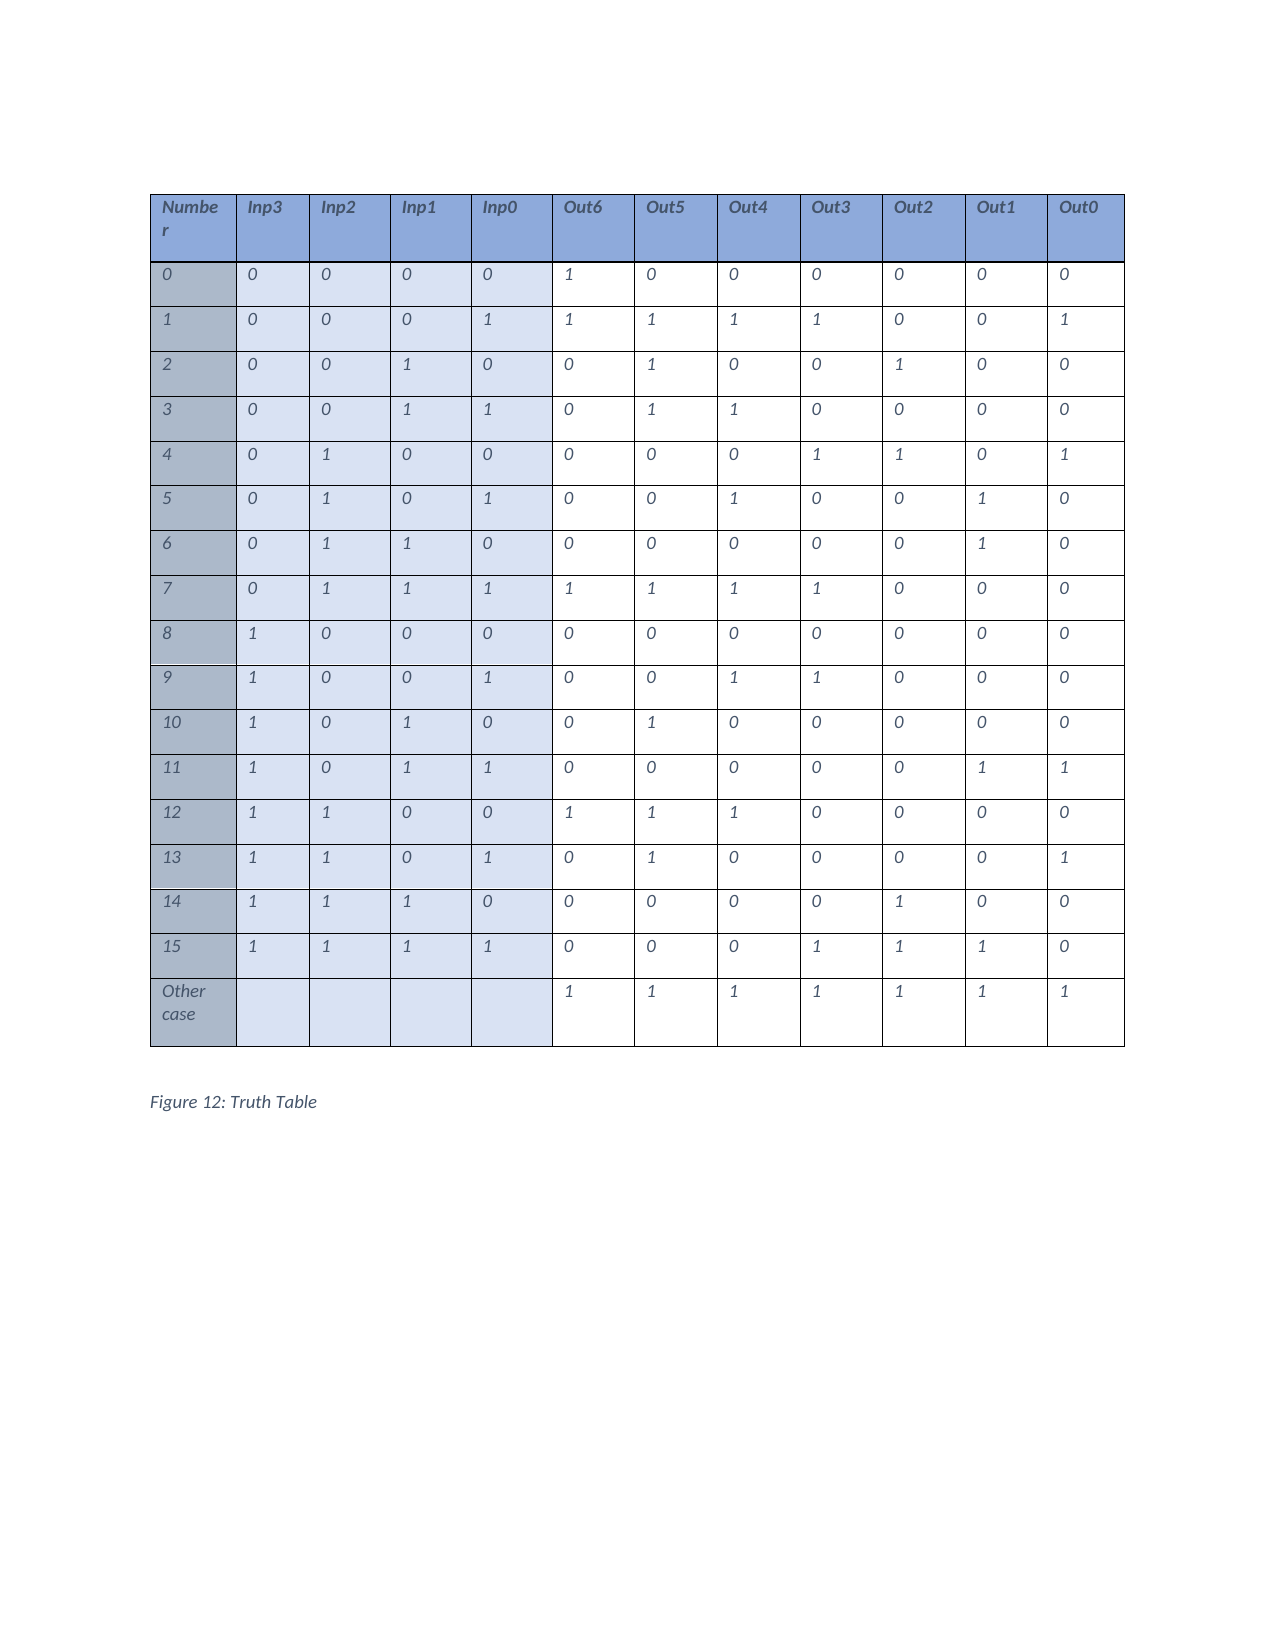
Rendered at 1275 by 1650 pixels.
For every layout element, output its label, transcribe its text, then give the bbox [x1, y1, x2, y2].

table_cell 0 [1048, 934, 1124, 978]
table_cell 7 [151, 576, 236, 620]
table_cell 0 [472, 531, 552, 575]
table_cell 1 [883, 890, 965, 933]
table_cell 0 [966, 442, 1047, 485]
table_cell 1 [718, 307, 800, 351]
table_cell 0 [635, 531, 717, 575]
table_cell 0 [1048, 531, 1124, 575]
table_cell 0 [635, 486, 717, 530]
table_cell 0 [718, 890, 800, 933]
table_cell 0 [718, 263, 800, 306]
table_cell 0 [553, 442, 634, 485]
table_cell 1 [966, 934, 1047, 978]
table_cell 0 [883, 621, 965, 664]
table_cell 1 [310, 800, 390, 844]
table_cell 0 [883, 307, 965, 351]
table_cell 0 [635, 263, 717, 306]
table_cell 1 [718, 979, 800, 1046]
table_cell 1 [237, 800, 309, 844]
table_cell Other case [151, 979, 236, 1046]
table_header Number [151, 195, 236, 261]
table_cell 0 [883, 710, 965, 754]
table_cell 0 [718, 621, 800, 664]
table_cell 1 [635, 710, 717, 754]
table_cell 0 [310, 755, 390, 799]
table_cell 1 [1048, 845, 1124, 888]
table_cell 1 [635, 979, 717, 1046]
table_cell 1 [472, 666, 552, 709]
table_cell 1 [883, 934, 965, 978]
table_cell 14 [151, 890, 236, 933]
table_cell 0 [391, 621, 471, 664]
table_cell 0 [237, 486, 309, 530]
table_cell 0 [801, 710, 882, 754]
table_cell 1 [151, 307, 236, 351]
table_cell 1 [472, 934, 552, 978]
table_cell 0 [635, 890, 717, 933]
table_cell 1 [553, 979, 634, 1046]
table_cell 8 [151, 621, 236, 664]
table_cell 0 [966, 845, 1047, 888]
table_cell 0 [966, 576, 1047, 620]
table_cell 1 [237, 710, 309, 754]
table_cell 0 [635, 621, 717, 664]
table_cell 0 [718, 710, 800, 754]
table_cell 0 [966, 397, 1047, 441]
table_cell 4 [151, 442, 236, 485]
table_cell 1 [966, 979, 1047, 1046]
table_cell 0 [718, 442, 800, 485]
table_cell 0 [310, 263, 390, 306]
table_cell 0 [391, 666, 471, 709]
table_cell 0 [553, 666, 634, 709]
table_cell 0 [391, 845, 471, 888]
table_cell 1 [310, 934, 390, 978]
table_cell 0 [310, 397, 390, 441]
table_cell 0 [553, 890, 634, 933]
table_cell 0 [801, 800, 882, 844]
table_cell 0 [718, 755, 800, 799]
table_cell 0 [883, 531, 965, 575]
table_header Out5 [635, 195, 717, 261]
table_cell 1 [635, 845, 717, 888]
table_cell 0 [1048, 621, 1124, 664]
table_cell 0 [883, 263, 965, 306]
table_cell 0 [472, 800, 552, 844]
table_cell 1 [472, 307, 552, 351]
table_cell 0 [883, 845, 965, 888]
table_cell 0 [1048, 666, 1124, 709]
table_cell 1 [310, 486, 390, 530]
table_cell 1 [635, 352, 717, 396]
table_cell 0 [472, 352, 552, 396]
table_cell 0 [966, 666, 1047, 709]
table_cell 0 [391, 442, 471, 485]
table_cell 0 [1048, 397, 1124, 441]
table_cell 0 [883, 397, 965, 441]
table_cell 1 [553, 307, 634, 351]
table_cell 0 [553, 710, 634, 754]
table_cell 0 [151, 263, 236, 306]
table_header Out0 [1048, 195, 1124, 261]
table_cell 3 [151, 397, 236, 441]
table_cell 0 [1048, 890, 1124, 933]
table_cell 0 [801, 263, 882, 306]
table_cell 1 [310, 442, 390, 485]
table_cell 1 [801, 307, 882, 351]
table_cell 1 [472, 576, 552, 620]
table_cell 0 [966, 307, 1047, 351]
table_cell 0 [237, 531, 309, 575]
table_cell 0 [966, 263, 1047, 306]
table_cell 11 [151, 755, 236, 799]
table_cell 0 [391, 800, 471, 844]
table_cell [472, 979, 552, 1046]
table_cell 1 [391, 934, 471, 978]
table_header Inp2 [310, 195, 390, 261]
table_cell 1 [801, 979, 882, 1046]
table_cell 1 [553, 263, 634, 306]
table_cell 1 [801, 934, 882, 978]
table_cell 0 [801, 621, 882, 664]
table_cell 0 [472, 263, 552, 306]
table_cell 1 [1048, 307, 1124, 351]
table_cell 0 [966, 800, 1047, 844]
table_header Out3 [801, 195, 882, 261]
table_cell 1 [472, 397, 552, 441]
table_cell 1 [391, 397, 471, 441]
table_cell 1 [718, 666, 800, 709]
table_cell 1 [553, 576, 634, 620]
table_cell 0 [718, 845, 800, 888]
table_cell 0 [391, 307, 471, 351]
table_cell 0 [237, 263, 309, 306]
table_cell 0 [310, 621, 390, 664]
table_cell 1 [472, 755, 552, 799]
table_cell 0 [237, 352, 309, 396]
table_cell 1 [553, 800, 634, 844]
table_cell 0 [966, 710, 1047, 754]
table_cell 0 [883, 486, 965, 530]
table_cell 0 [801, 352, 882, 396]
table_cell 1 [237, 621, 309, 664]
table_cell 0 [237, 307, 309, 351]
table_cell [310, 979, 390, 1046]
table_cell 1 [883, 979, 965, 1046]
table_cell 0 [553, 486, 634, 530]
table_cell 10 [151, 710, 236, 754]
table_cell 0 [553, 755, 634, 799]
table_cell 0 [310, 307, 390, 351]
table_cell 1 [883, 352, 965, 396]
table_cell 0 [1048, 352, 1124, 396]
table_cell 1 [966, 755, 1047, 799]
table_cell 1 [883, 442, 965, 485]
table_cell 1 [801, 442, 882, 485]
table_cell 1 [391, 890, 471, 933]
table_cell 0 [1048, 710, 1124, 754]
table_cell 1 [1048, 979, 1124, 1046]
table_cell 0 [801, 486, 882, 530]
table_cell 0 [635, 934, 717, 978]
table_cell 0 [472, 621, 552, 664]
table_cell 0 [801, 755, 882, 799]
table_header Inp1 [391, 195, 471, 261]
table_cell 5 [151, 486, 236, 530]
table_cell 1 [635, 397, 717, 441]
table_cell 1 [801, 666, 882, 709]
table_cell 1 [237, 755, 309, 799]
table_cell 1 [391, 531, 471, 575]
table_cell [237, 979, 309, 1046]
table_cell 0 [883, 576, 965, 620]
table_cell 1 [966, 531, 1047, 575]
table_header Inp0 [472, 195, 552, 261]
table_cell 1 [310, 890, 390, 933]
table_cell 0 [310, 710, 390, 754]
table_header Out2 [883, 195, 965, 261]
table_cell 0 [966, 352, 1047, 396]
table_cell 0 [310, 666, 390, 709]
table_cell 0 [718, 352, 800, 396]
table_cell 1 [718, 486, 800, 530]
table_cell 0 [883, 666, 965, 709]
table_cell 1 [718, 576, 800, 620]
table_cell 2 [151, 352, 236, 396]
table_cell 0 [801, 890, 882, 933]
table_cell 0 [1048, 800, 1124, 844]
table_cell 0 [472, 890, 552, 933]
table_cell 0 [635, 666, 717, 709]
table_cell 1 [391, 352, 471, 396]
table_cell 12 [151, 800, 236, 844]
table_cell 1 [391, 710, 471, 754]
table_cell 0 [553, 352, 634, 396]
text Figure 12: Truth Table [150, 1091, 1125, 1113]
table_cell 1 [1048, 442, 1124, 485]
table_cell 0 [635, 442, 717, 485]
table_header Out4 [718, 195, 800, 261]
table_cell 0 [1048, 576, 1124, 620]
table_cell 0 [883, 755, 965, 799]
table_header Inp3 [237, 195, 309, 261]
table_cell 0 [966, 890, 1047, 933]
table_cell 0 [718, 531, 800, 575]
table_cell 1 [718, 397, 800, 441]
table_cell 0 [237, 576, 309, 620]
table_cell 1 [310, 845, 390, 888]
table_cell 0 [801, 531, 882, 575]
table_cell 0 [801, 845, 882, 888]
table_cell 1 [237, 666, 309, 709]
table_cell 0 [391, 263, 471, 306]
table_cell 9 [151, 666, 236, 709]
table_header Out1 [966, 195, 1047, 261]
table_cell 1 [237, 934, 309, 978]
table_header Out6 [553, 195, 634, 261]
table_cell 6 [151, 531, 236, 575]
table_cell 1 [310, 576, 390, 620]
table_cell 1 [391, 755, 471, 799]
table_cell 0 [718, 934, 800, 978]
table_cell 1 [966, 486, 1047, 530]
table_cell 0 [801, 397, 882, 441]
table_cell 0 [553, 531, 634, 575]
table_cell 0 [310, 352, 390, 396]
table_cell 1 [635, 800, 717, 844]
table_cell 1 [237, 890, 309, 933]
table_cell 1 [237, 845, 309, 888]
table_cell 0 [472, 710, 552, 754]
table_cell 0 [553, 621, 634, 664]
table_cell 1 [635, 307, 717, 351]
table_cell 15 [151, 934, 236, 978]
table_cell 0 [635, 755, 717, 799]
table_cell 1 [310, 531, 390, 575]
table_cell 13 [151, 845, 236, 888]
table_cell 0 [553, 934, 634, 978]
table_cell 0 [883, 800, 965, 844]
table_cell 0 [553, 845, 634, 888]
table_cell 0 [966, 621, 1047, 664]
table_cell 1 [1048, 755, 1124, 799]
table_cell 0 [391, 486, 471, 530]
table_cell 1 [635, 576, 717, 620]
table_cell 1 [472, 845, 552, 888]
table_cell 0 [553, 397, 634, 441]
table_cell 0 [237, 442, 309, 485]
table_cell [391, 979, 471, 1046]
table_cell 1 [391, 576, 471, 620]
table_cell 0 [472, 442, 552, 485]
table_cell 0 [1048, 263, 1124, 306]
table_cell 0 [237, 397, 309, 441]
table_cell 1 [472, 486, 552, 530]
table_cell 1 [801, 576, 882, 620]
table_cell 0 [1048, 486, 1124, 530]
table_cell 1 [718, 800, 800, 844]
